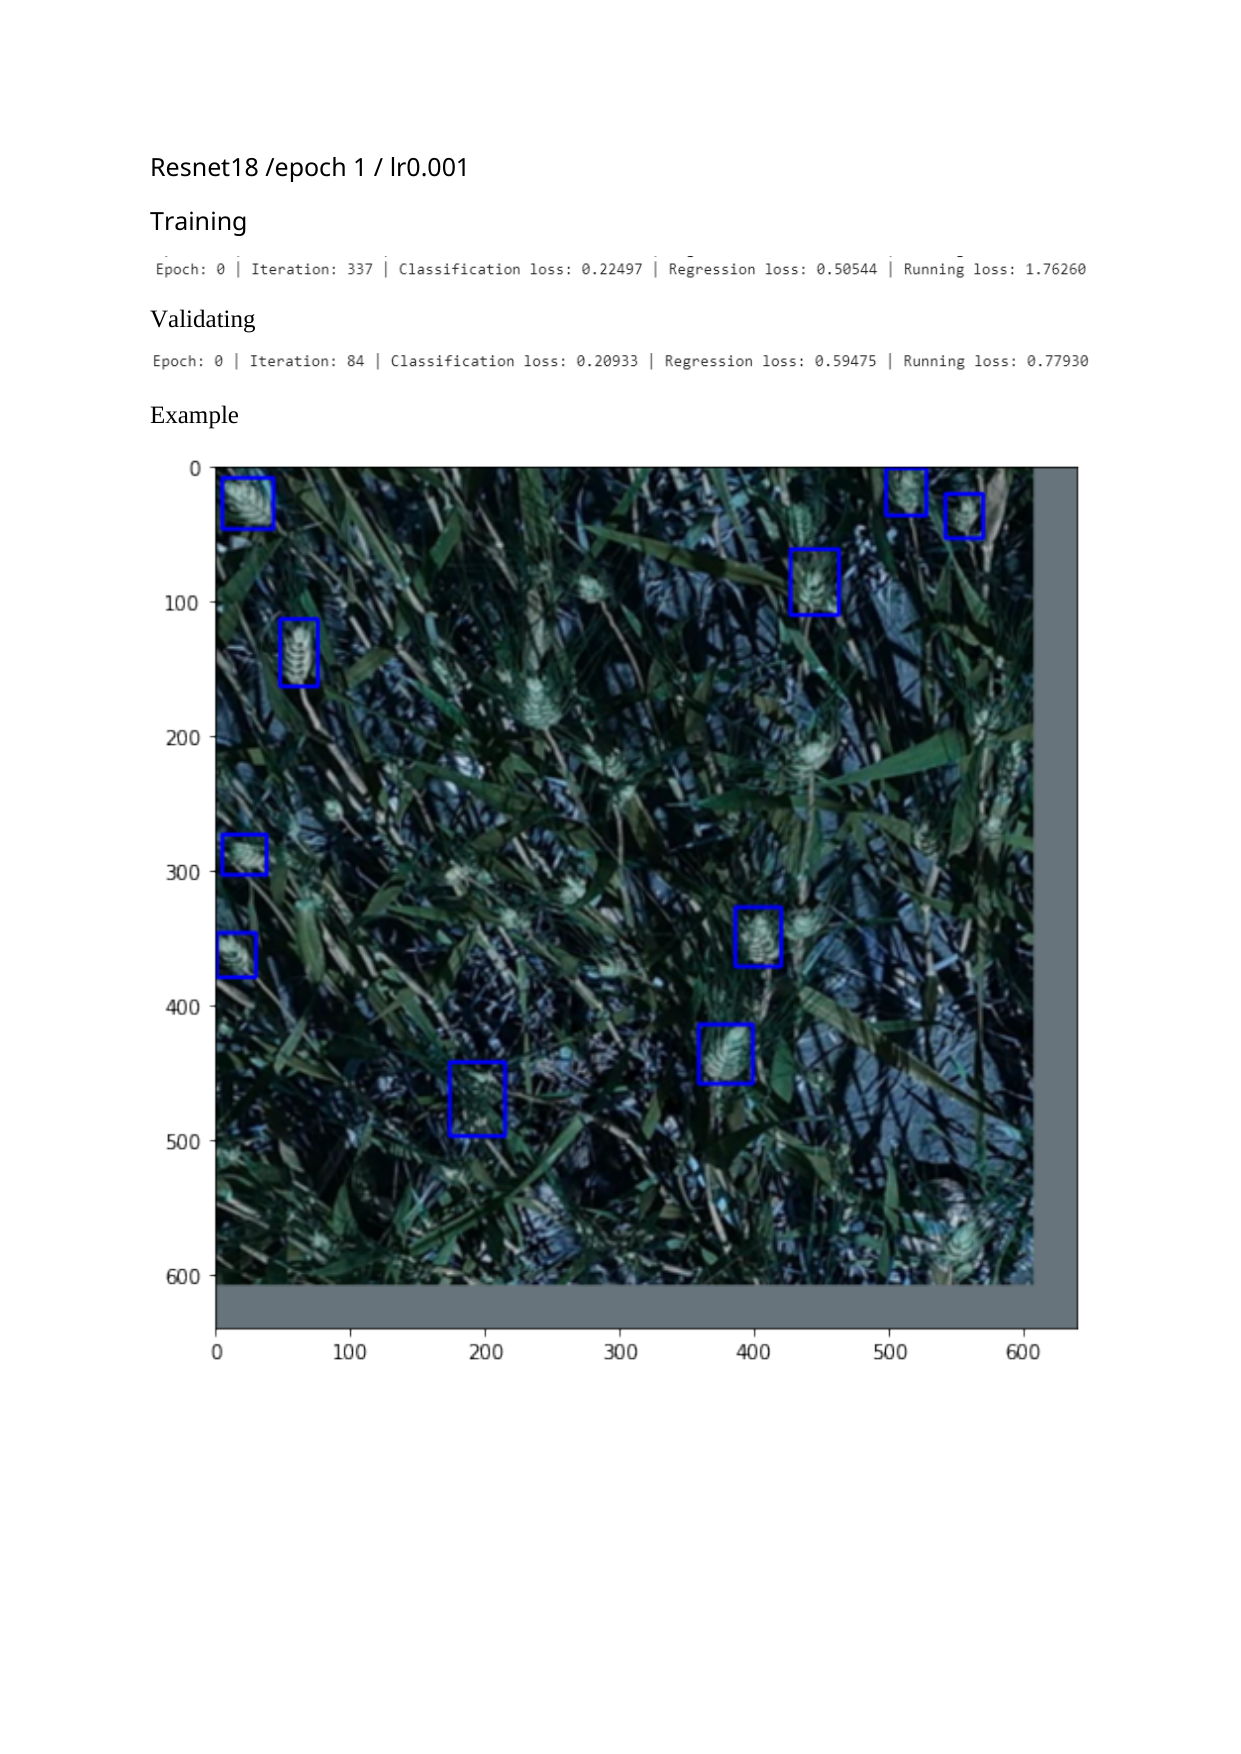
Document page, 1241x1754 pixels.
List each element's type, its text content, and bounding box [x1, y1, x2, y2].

picture [150, 256, 1091, 284]
text Resnet18 /epoch 1 / lr0.001 [150, 150, 1090, 184]
text Example [150, 400, 1090, 429]
text Training [150, 203, 1090, 237]
picture [150, 352, 1091, 375]
text Validating [150, 304, 1090, 333]
picture [150, 447, 1091, 1376]
